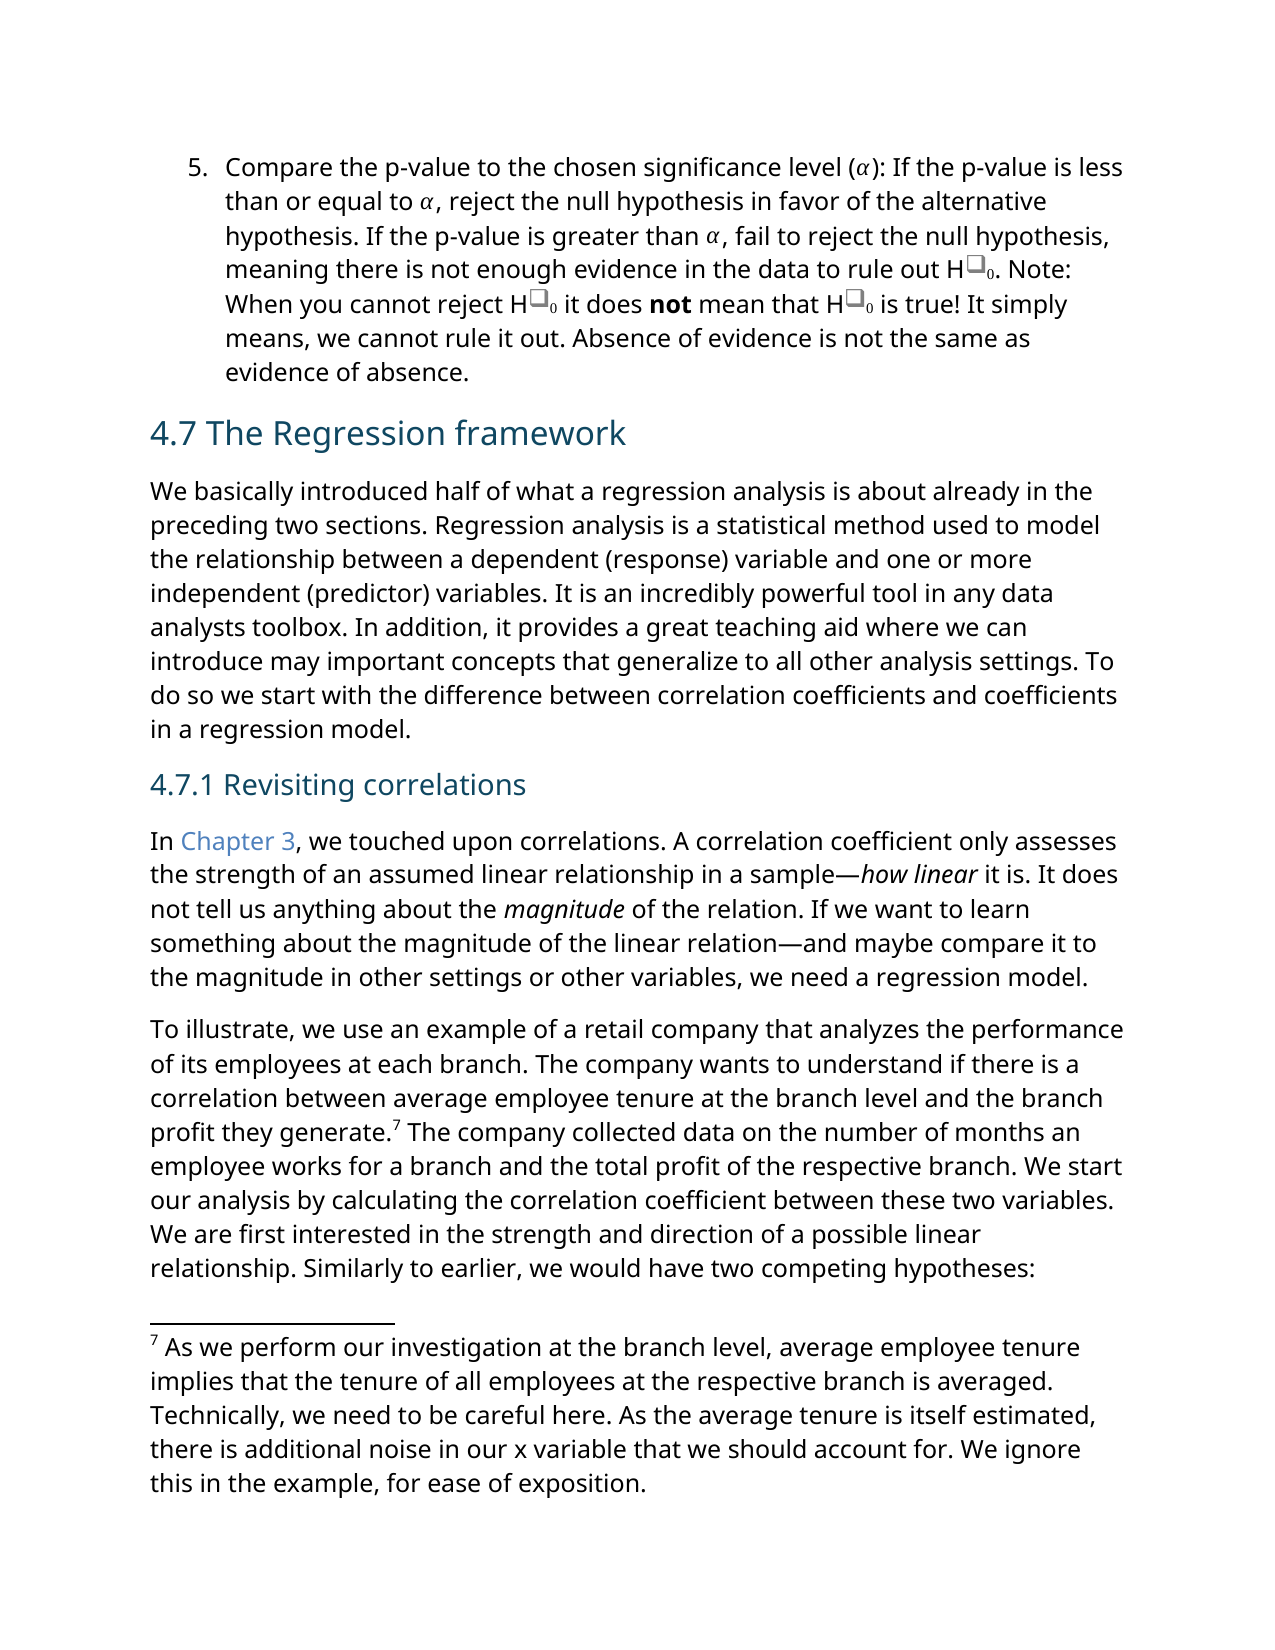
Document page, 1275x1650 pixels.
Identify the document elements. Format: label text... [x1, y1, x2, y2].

subtitle 4.7 The Regression framework [150, 409, 1125, 455]
list Compare the p-value to the chosen significance level (): If the p-value is less than or equal to , reject the null hypothesis in favor of the alternative hypothesis. If the p-value is greater than , fail to reject the null hypothesis, meaning there is not enough evidence in the data to rule out H. Note: When you cannot reject H it does not mean that H is true! It simply means, we cannot rule it out. Absence of evidence is not the same as evidence of absence. [187, 150, 1125, 388]
subtitle 4.7.1 Revisiting correlations [150, 765, 1125, 804]
text We basically introduced half of what a regression analysis is about already in the preceding two sections. Regression analysis is a statistical method used to model the relationship between a dependent (response) variable and one or more independent (predictor) variables. It is an incredibly powerful tool in any data analysts toolbox. In addition, it provides a great teaching aid where we can introduce may important concepts that generalize to all other analysis settings. To do so we start with the difference between correlation coefficients and coefficients in a regression model. [150, 473, 1125, 746]
text In Chapter 3, we touched upon correlations. A correlation coefficient only assesses the strength of an assumed linear relationship in a sample—how linear it is. It does not tell us anything about the magnitude of the relation. If we want to learn something about the magnitude of the linear relation—and maybe compare it to the magnitude in other settings or other variables, we need a regression model. [150, 823, 1125, 993]
text To illustrate, we use an example of a retail company that analyzes the performance of its employees at each branch. The company wants to understand if there is a correlation between average employee tenure at the branch level and the branch profit they generate. The company collected data on the number of months an employee works for a branch and the total profit of the respective branch. We start our analysis by calculating the correlation coefficient between these two variables. We are first interested in the strength and direction of a possible linear relationship. Similarly to earlier, we would have two competing hypotheses: [150, 1012, 1125, 1285]
